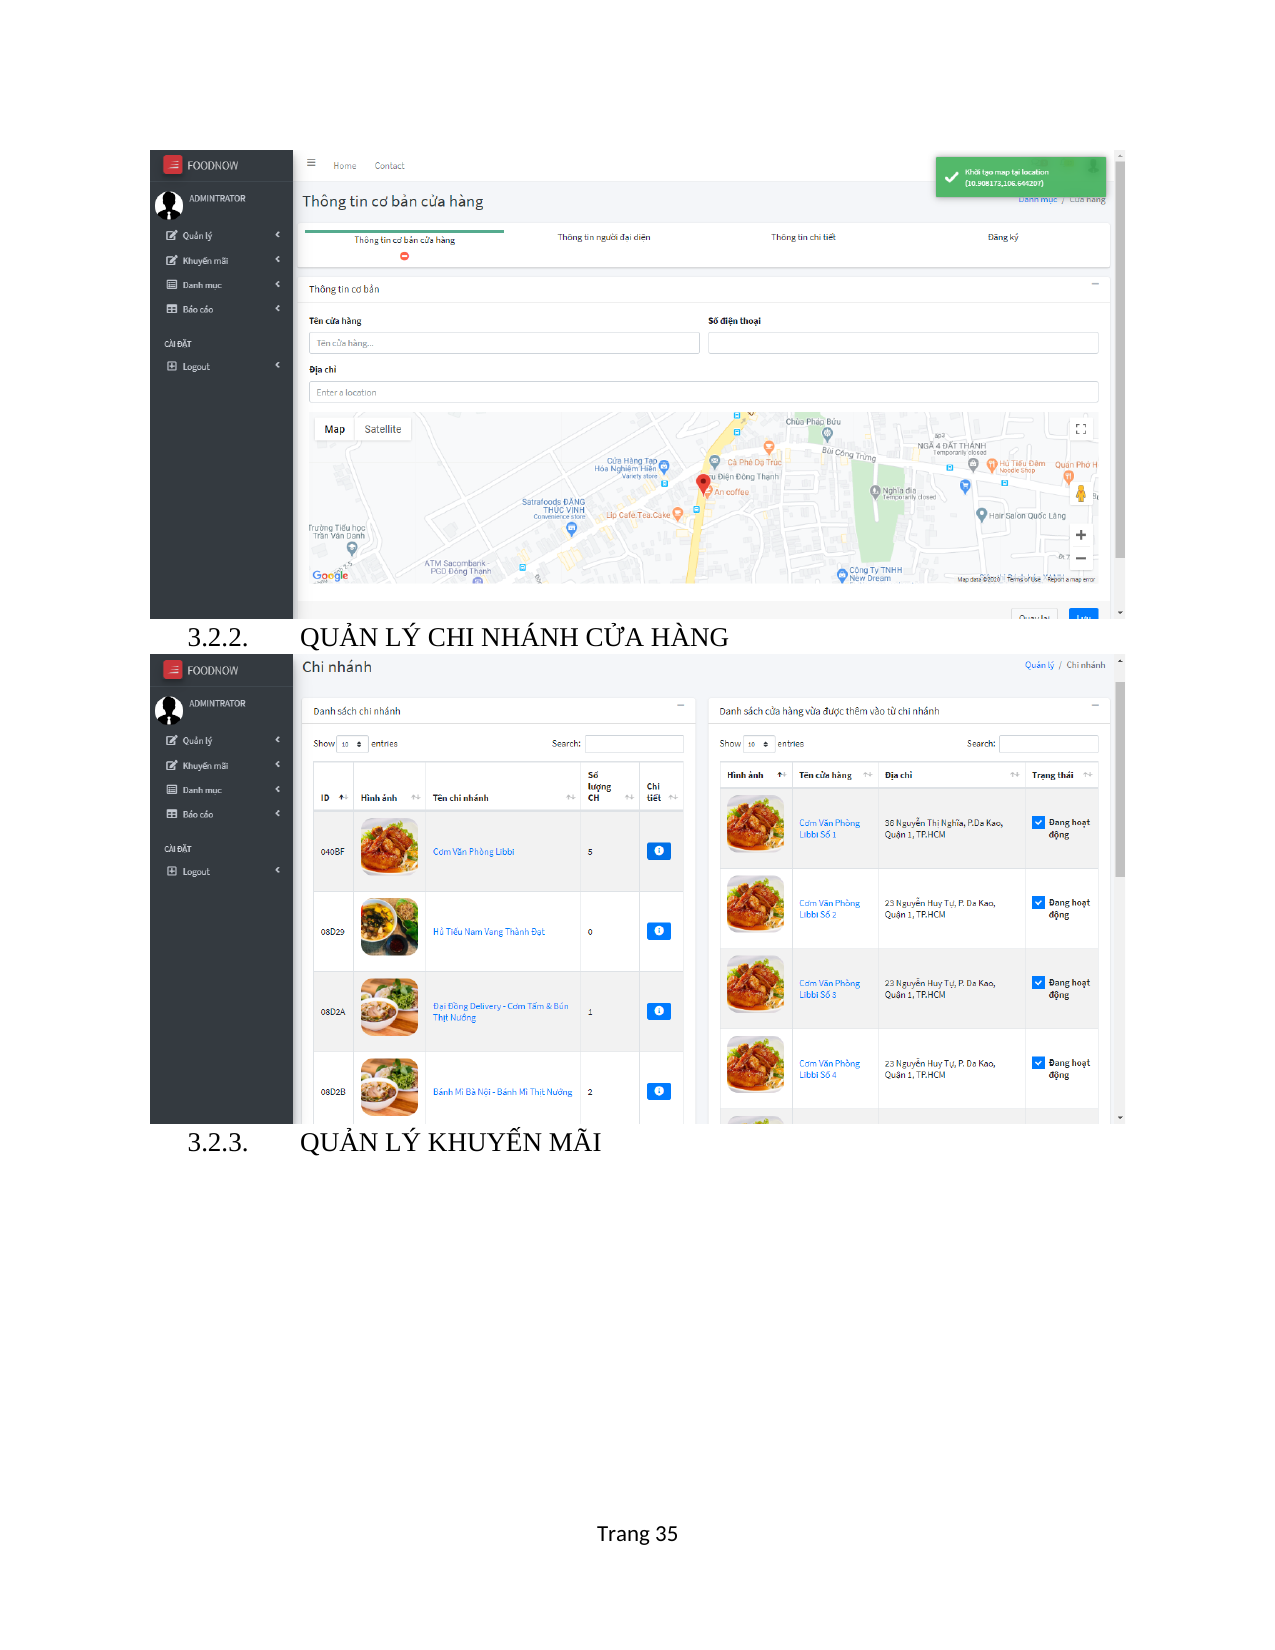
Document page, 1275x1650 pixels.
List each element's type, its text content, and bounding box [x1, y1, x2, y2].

picture [150, 654, 1125, 1124]
list QUẢN LÝ KHUYẾN MÃI [187, 1126, 1125, 1157]
list QUẢN LÝ CHI NHÁNH CỬA HÀNG [187, 621, 1125, 652]
picture [150, 150, 1125, 619]
